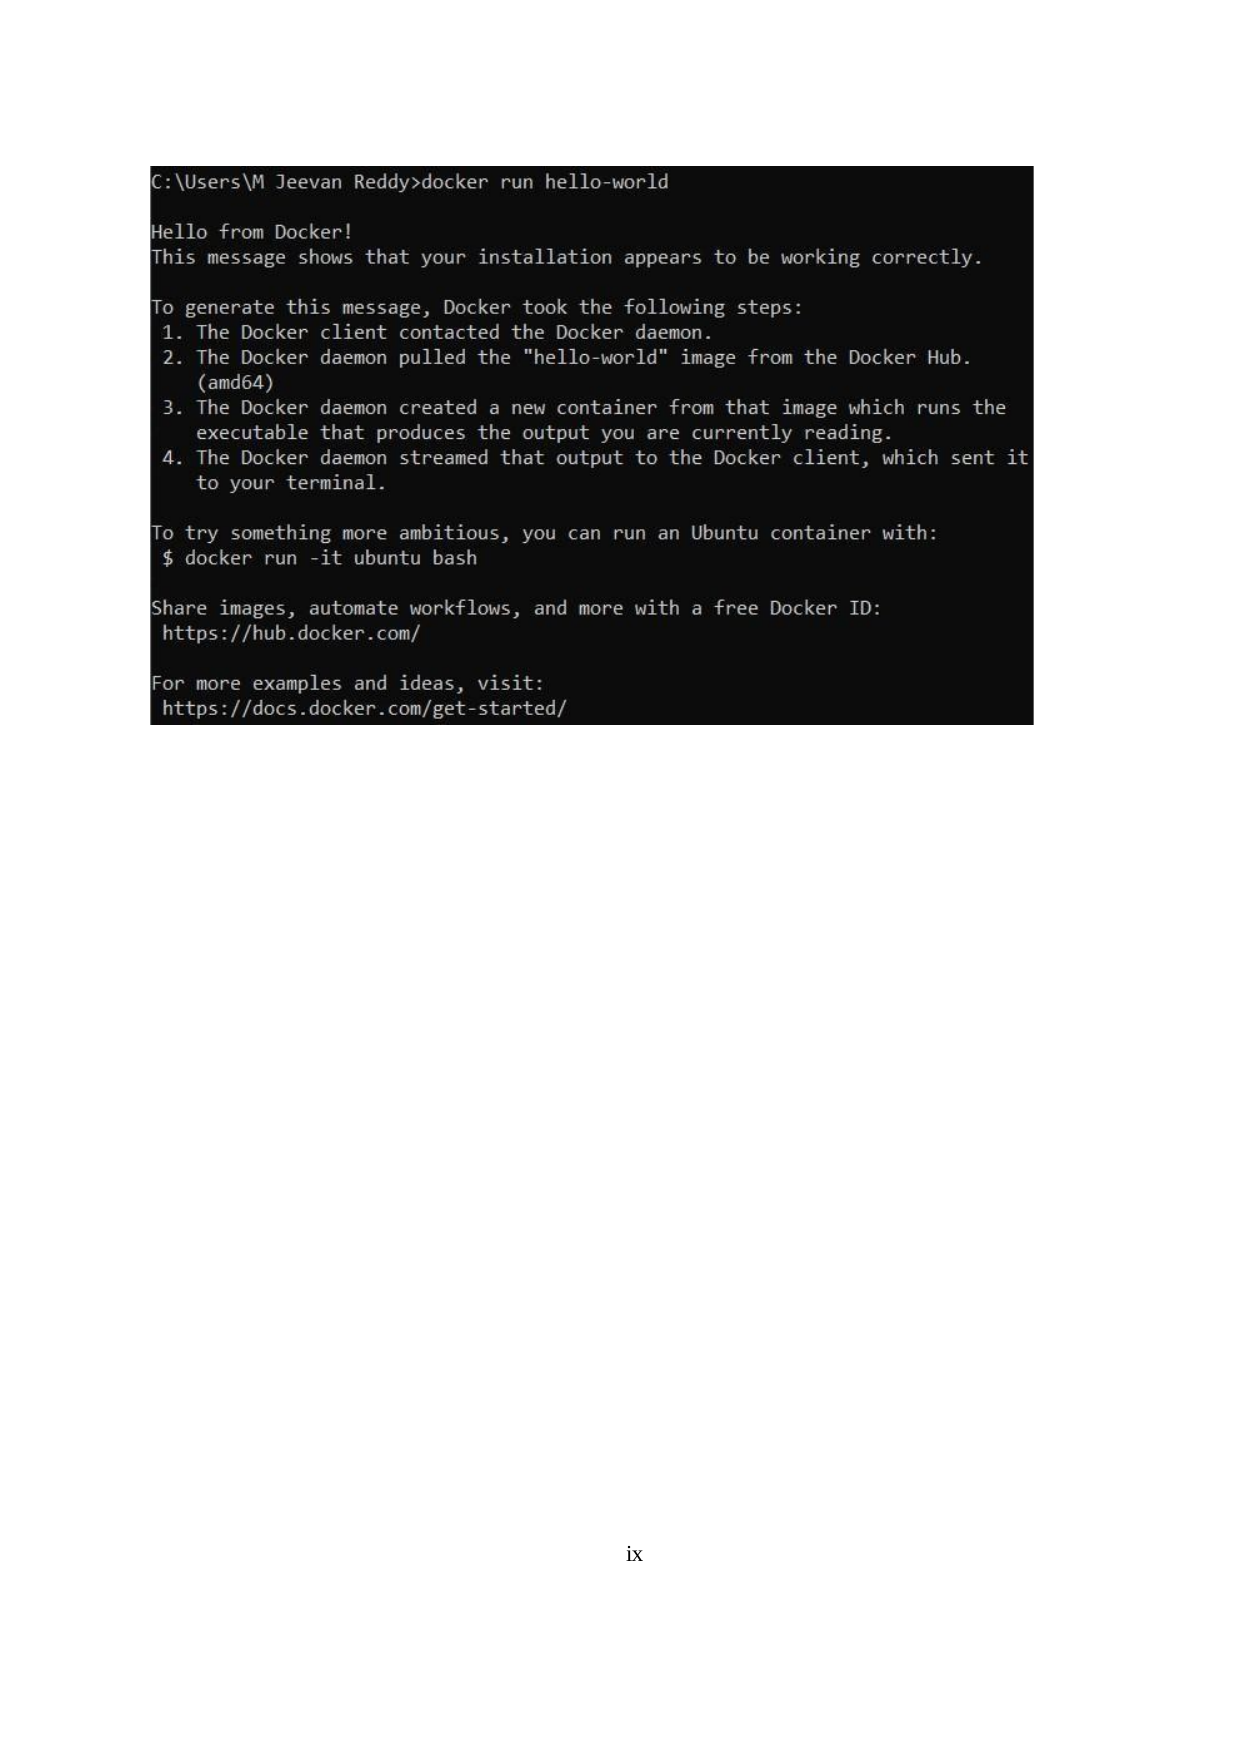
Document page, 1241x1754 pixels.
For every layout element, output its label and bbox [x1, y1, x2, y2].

picture [150, 166, 1034, 725]
